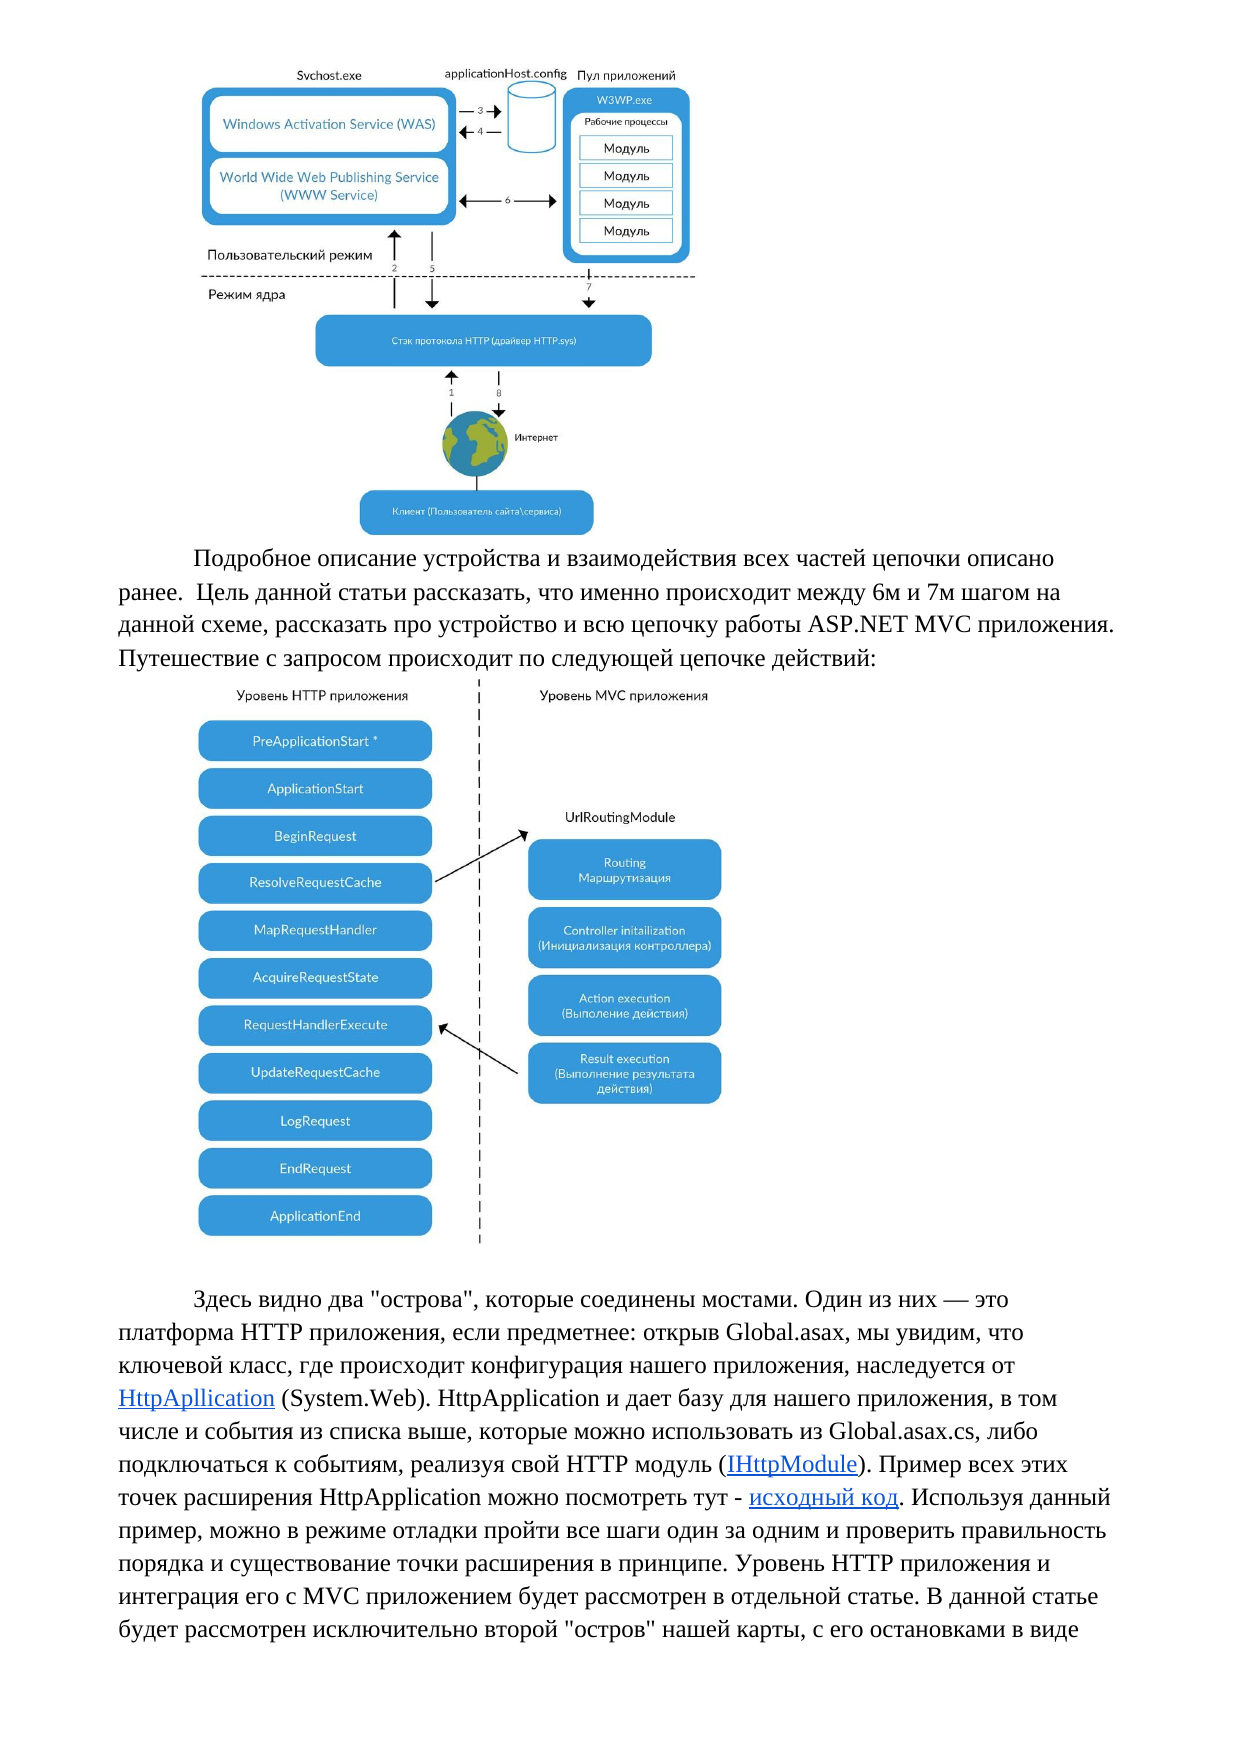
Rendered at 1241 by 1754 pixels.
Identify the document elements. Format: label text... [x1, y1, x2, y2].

picture [193, 675, 725, 1247]
text Подробное описание устройства и взаимодействия всех частей цепочки описано ранее. Цель данной статьи рассказать, что именно происходит между 6м и 7м шагом на данной схеме, рассказать про устройство и всю цепочку работы ASP.NET MVC приложения. Путешествие с запросом происходит по следующей цепочке действий: [118, 543, 1122, 671]
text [118, 1284, 1122, 1643]
picture [193, 58, 700, 540]
